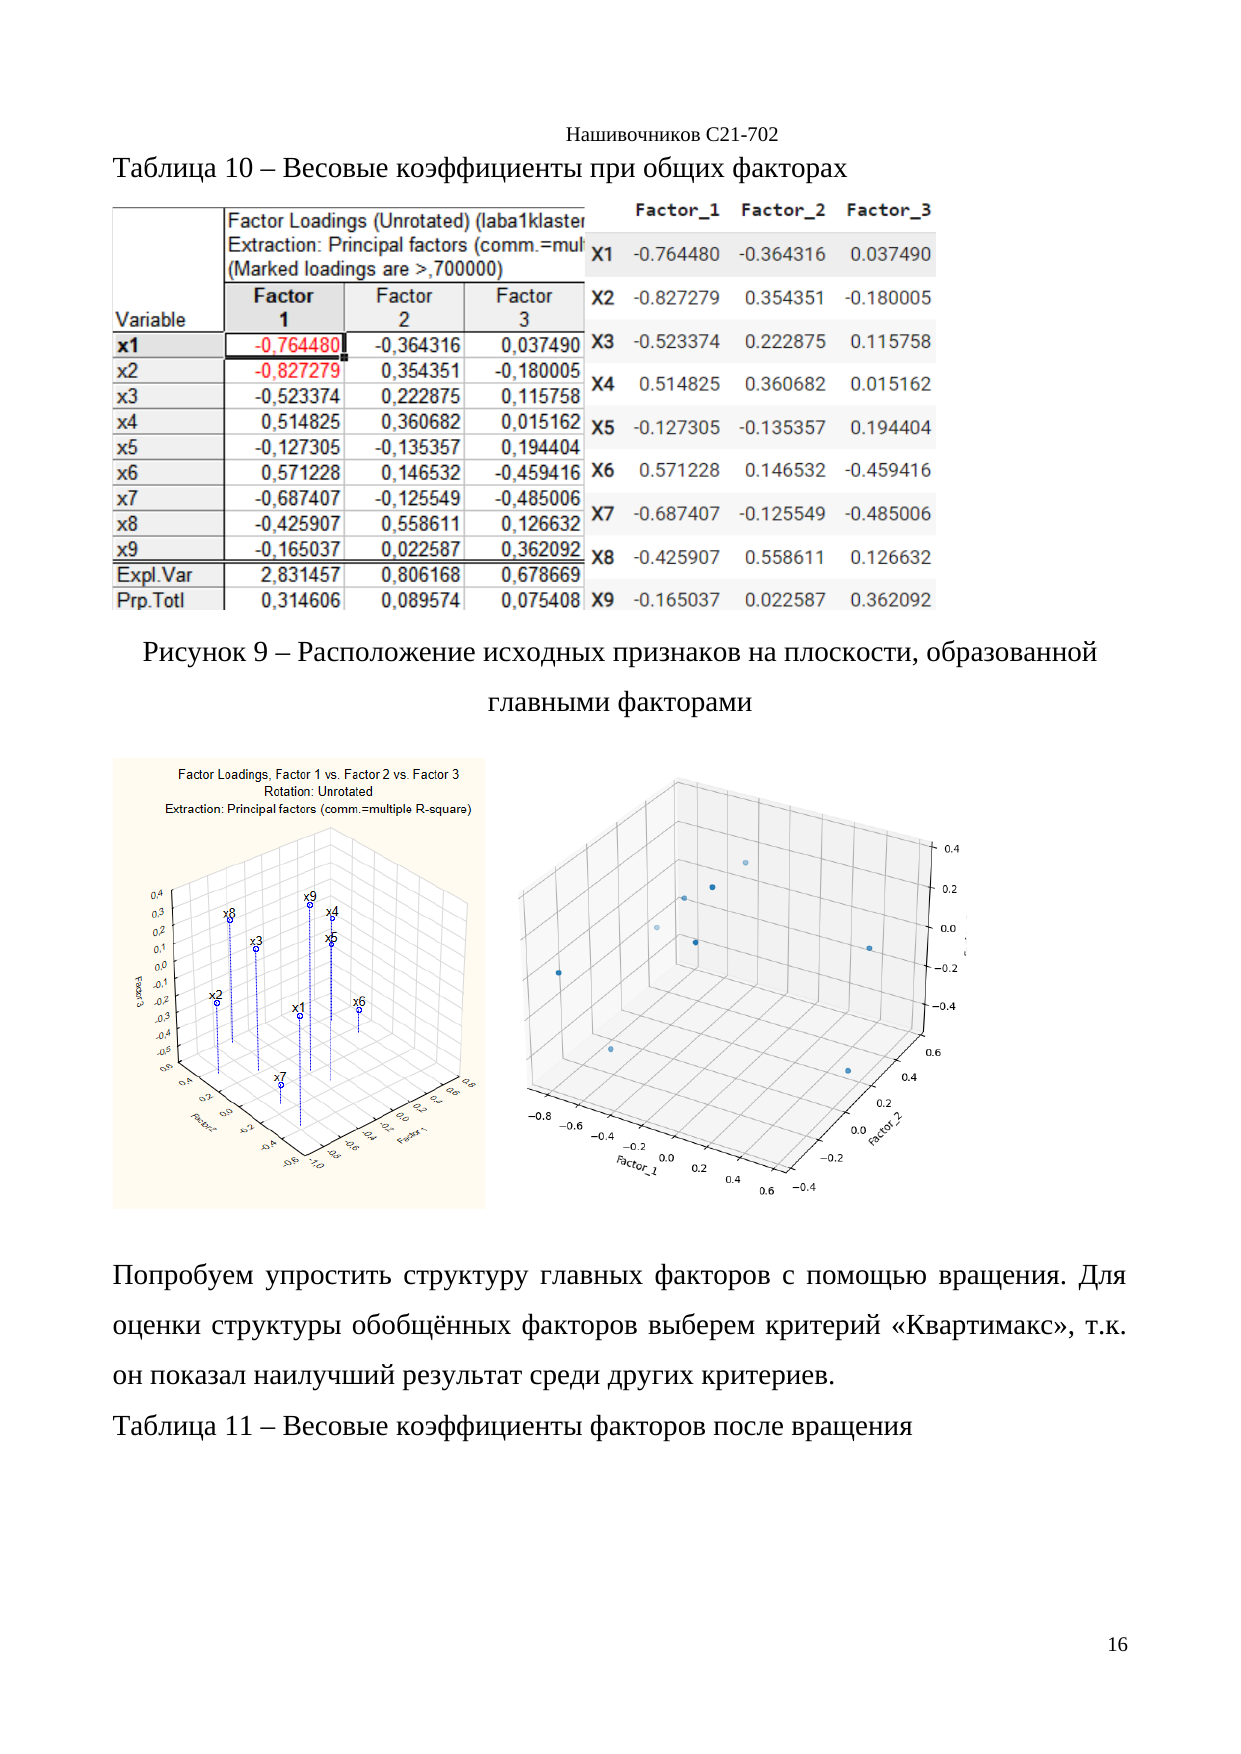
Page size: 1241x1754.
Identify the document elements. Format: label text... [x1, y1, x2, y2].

text Таблица 10 – Весовые коэффициенты при общих факторах [112, 150, 1128, 183]
picture [112, 200, 936, 610]
text Попробуем упростить структуру главных факторов с помощью вращения. Для оценки структуры обобщённых факторов выберем критерий «Квартимакс», т.к. он показал наилучший результат среди других критериев. [112, 1257, 1128, 1391]
text Рисунок 9 – Расположение исходных признаков на плоскости, образованной главными факторами [112, 634, 1128, 718]
picture [112, 734, 967, 1209]
text Таблица 11 – Весовые коэффициенты факторов после вращения [112, 1408, 1128, 1441]
